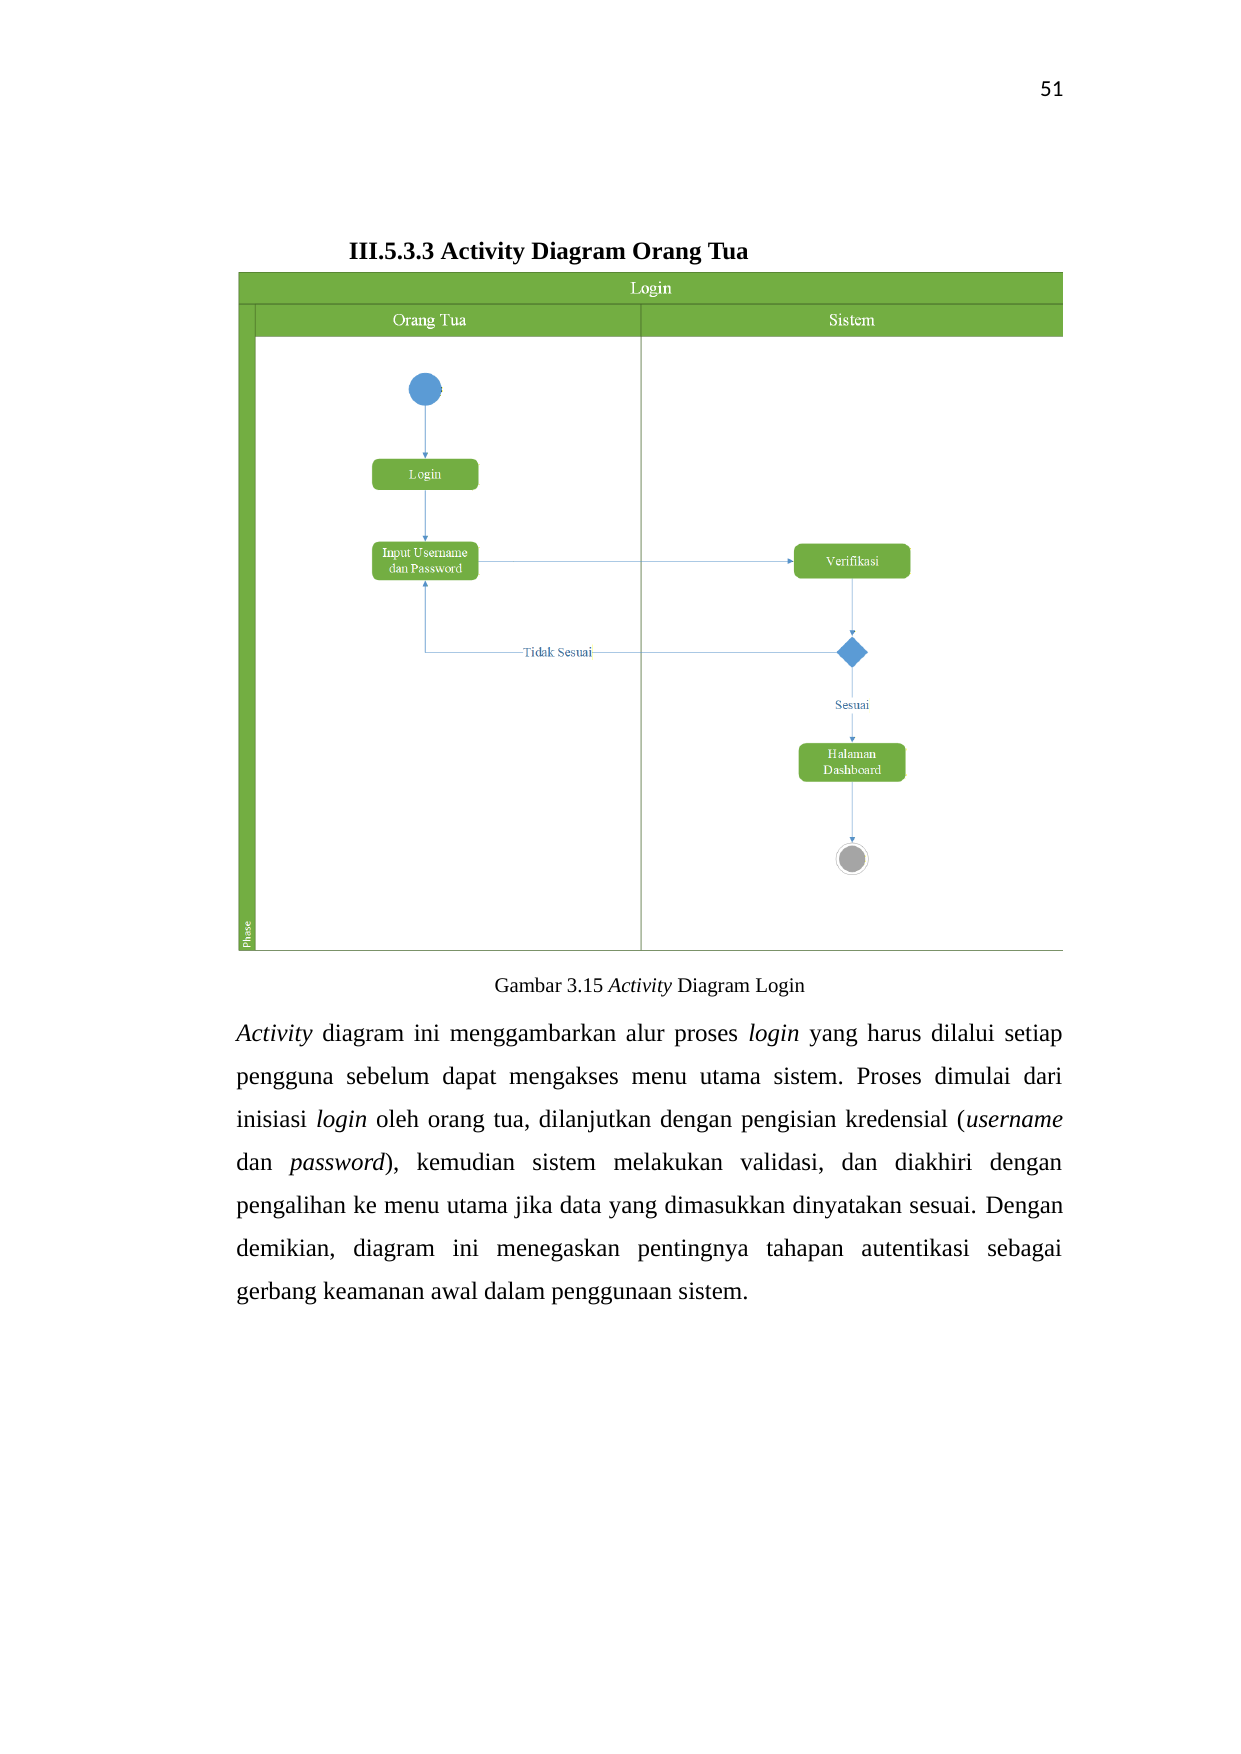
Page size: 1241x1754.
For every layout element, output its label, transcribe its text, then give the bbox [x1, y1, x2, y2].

picture [236, 271, 1063, 954]
text Gambar 3.15 Activity Diagram Login [236, 973, 1063, 997]
text Activity diagram ini menggambarkan alur proses login yang harus dilalui setiap pengguna sebelum dapat mengakses menu utama sistem. Proses dimulai dari inisiasi login oleh orang tua, dilanjutkan dengan pengisian kredensial (username dan password), kemudian sistem melakukan validasi, dan diakhiri dengan pengalihan ke menu utama jika data yang dimasukkan dinyatakan sesuai. Dengan demikian, diagram ini menegaskan pentingnya tahapan autentikasi sebagai gerbang keamanan awal dalam penggunaan sistem. [236, 1018, 1063, 1305]
subtitle Activity Diagram Orang Tua [349, 236, 1063, 265]
